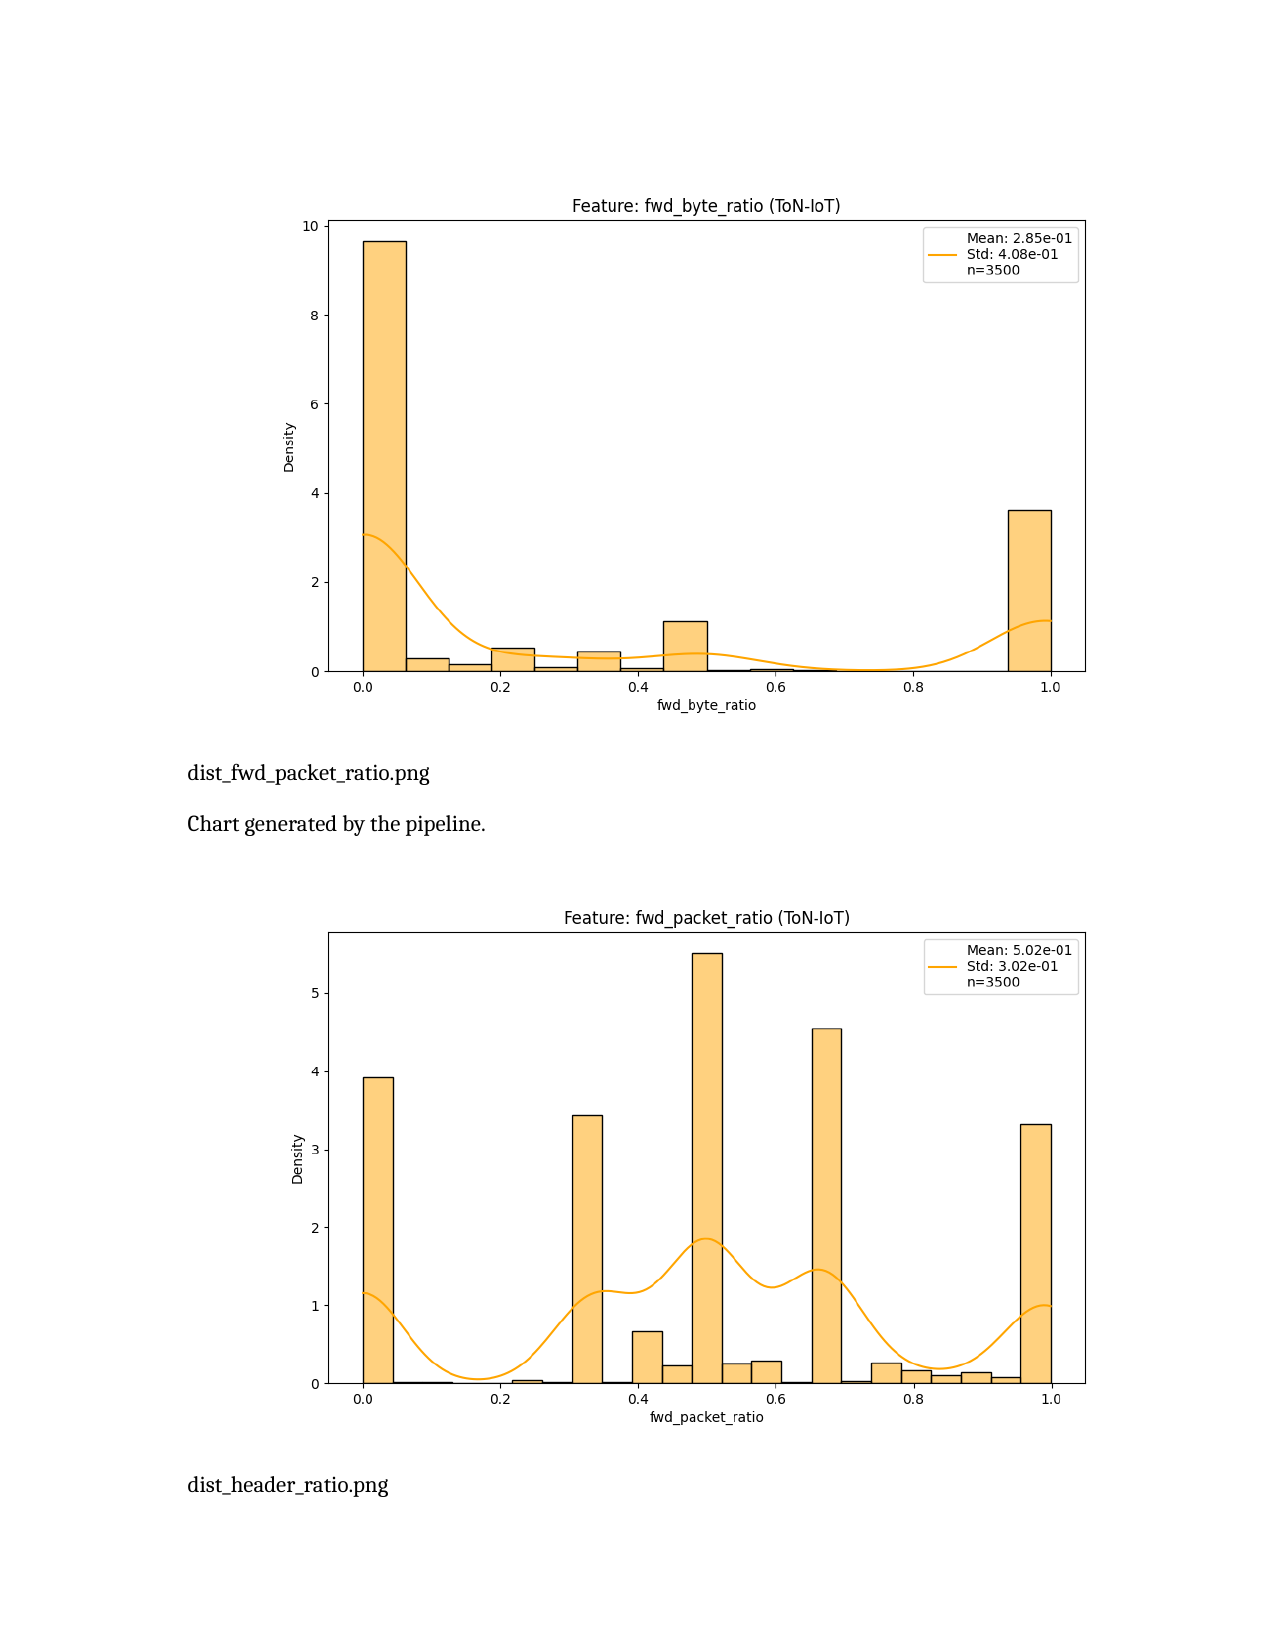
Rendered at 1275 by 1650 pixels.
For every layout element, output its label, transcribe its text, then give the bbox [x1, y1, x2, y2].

picture [206, 150, 1182, 735]
text dist_fwd_packet_ratio.png [187, 760, 1087, 786]
picture [206, 861, 1182, 1447]
text dist_header_ratio.png [187, 1471, 1087, 1498]
text Chart generated by the pipeline. [187, 811, 1087, 837]
